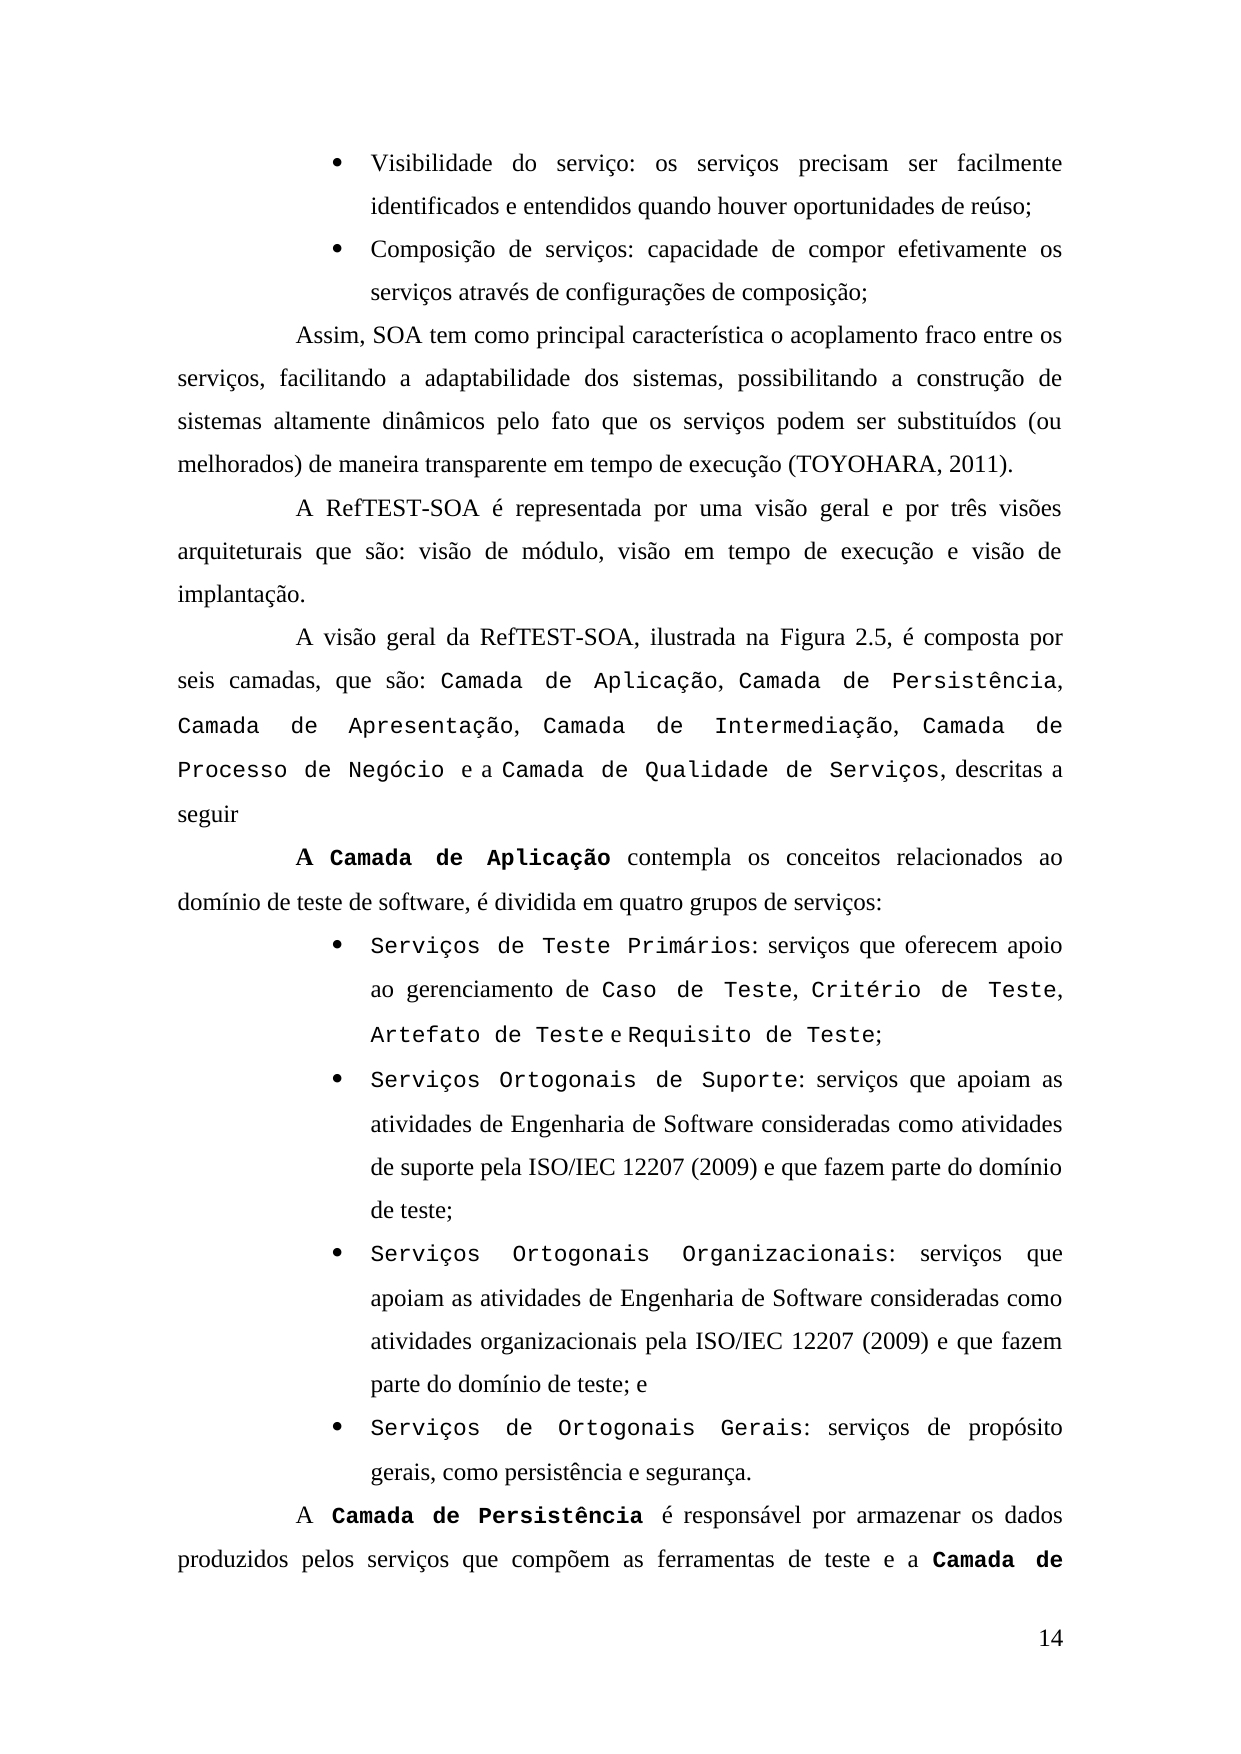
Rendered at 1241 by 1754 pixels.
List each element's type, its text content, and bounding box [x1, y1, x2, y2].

list Serviços de Ortogonais Gerais: serviços de propósito gerais, como persistência e segurança. [333, 1412, 1063, 1485]
list Serviços Ortogonais Organizacionais: serviços que apoiam as atividades de Engenharia de Software consideradas como atividades organizacionais pela ISO/IEC 12207 (2009) e que fazem parte do domínio de teste; e [333, 1238, 1063, 1398]
list Visibilidade do serviço: os serviços precisam ser facilmente identificados e entendidos quando houver oportunidades de reúso; [333, 148, 1063, 219]
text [177, 1500, 1063, 1574]
text A Camada de Aplicação contempla os conceitos relacionados ao domínio de teste de software, é dividida em quatro grupos de serviços: [177, 842, 1063, 915]
text A RefTEST-SOA é representada por uma visão geral e por três visões arquiteturais que são: visão de módulo, visão em tempo de execução e visão de implantação. [177, 493, 1063, 608]
list Serviços Ortogonais de Suporte: serviços que apoiam as atividades de Engenharia de Software consideradas como atividades de suporte pela ISO/IEC 12207 (2009) e que fazem parte do domínio de teste; [333, 1064, 1063, 1224]
list Serviços de Teste Primários: serviços que oferecem apoio ao gerenciamento de Caso de Teste, Critério de Teste, Artefato de Teste e Requisito de Teste; [333, 930, 1063, 1049]
text Assim, SOA tem como principal característica o acoplamento fraco entre os serviços, facilitando a adaptabilidade dos sistemas, possibilitando a construção de sistemas altamente dinâmicos pelo fato que os serviços podem ser substituídos (ou melhorados) de maneira transparente em tempo de execução (TOYOHARA, 2011). [177, 320, 1063, 478]
list Composição de serviços: capacidade de compor efetivamente os serviços através de configurações de composição; [333, 234, 1063, 306]
